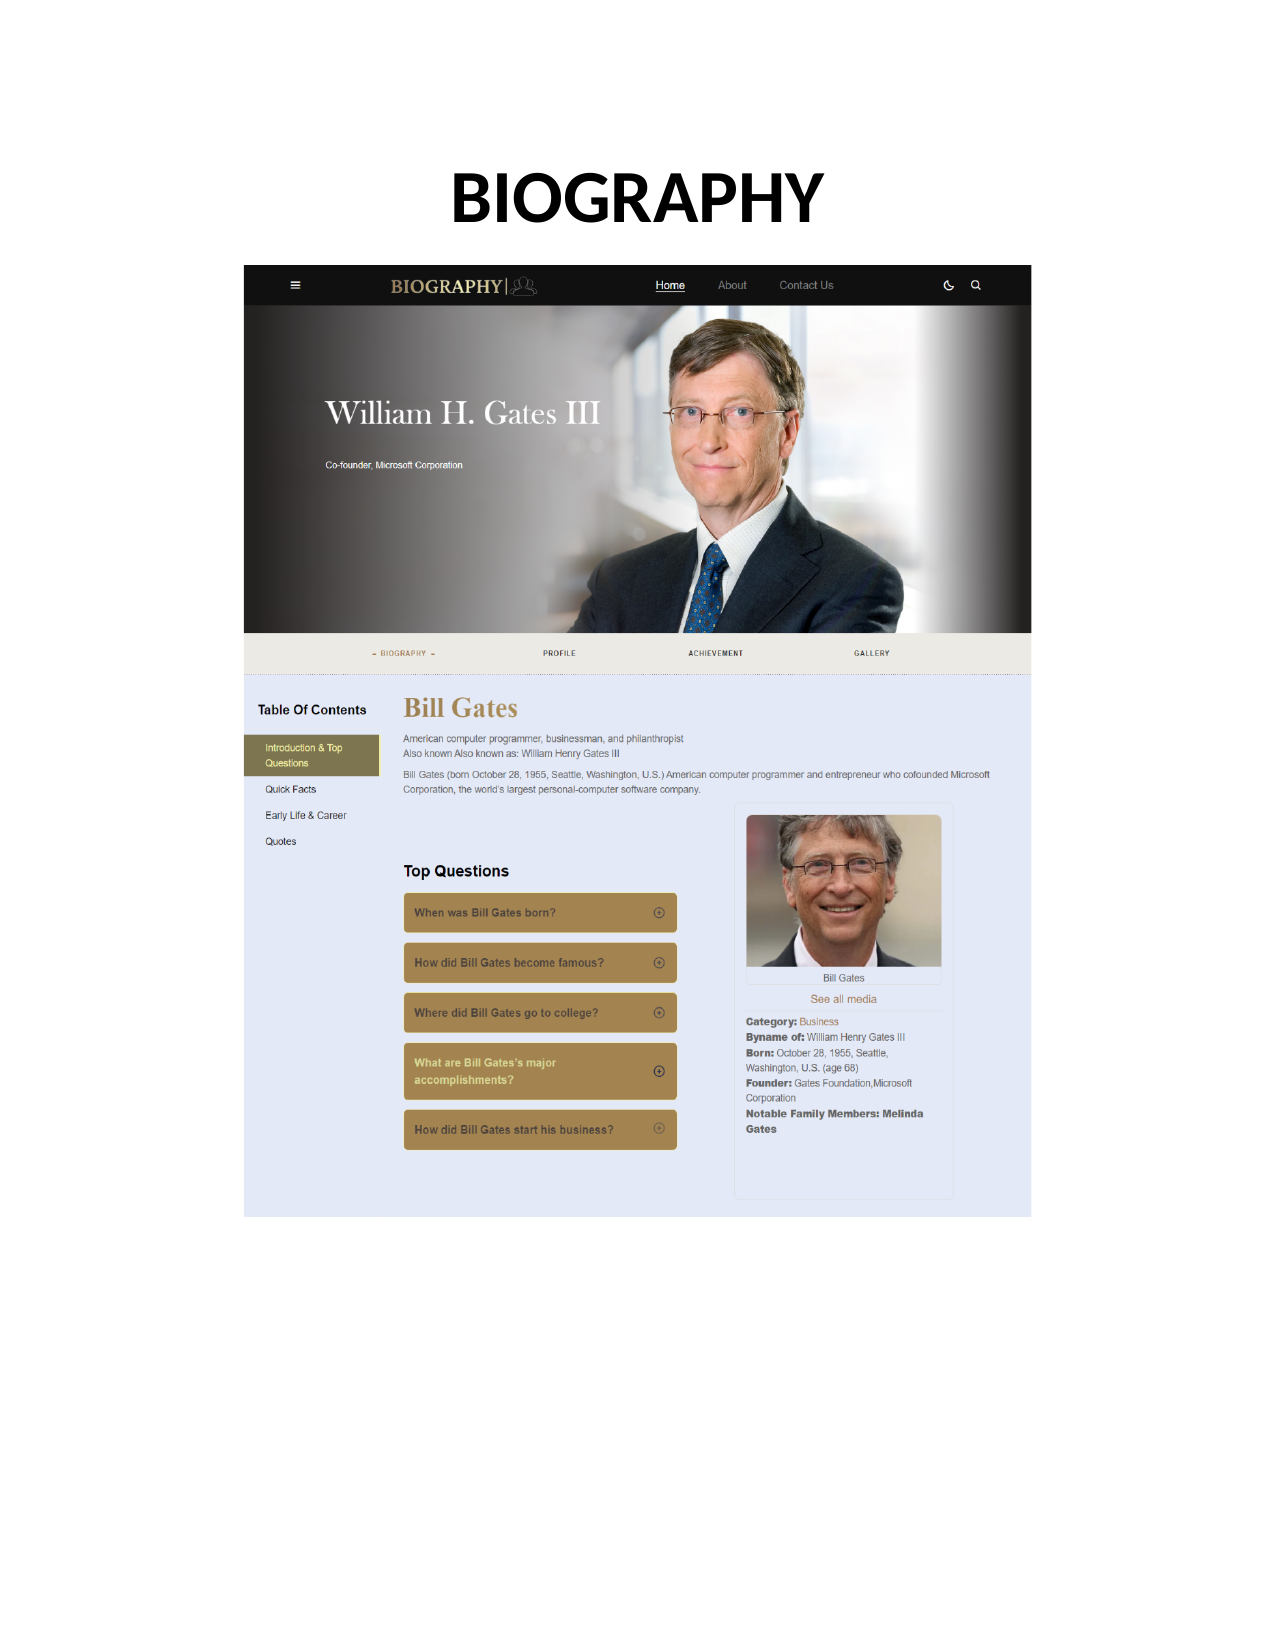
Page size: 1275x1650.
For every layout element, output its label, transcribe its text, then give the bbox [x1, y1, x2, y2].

picture [243, 265, 1032, 1217]
text BIOGRAPHY [150, 150, 1125, 242]
